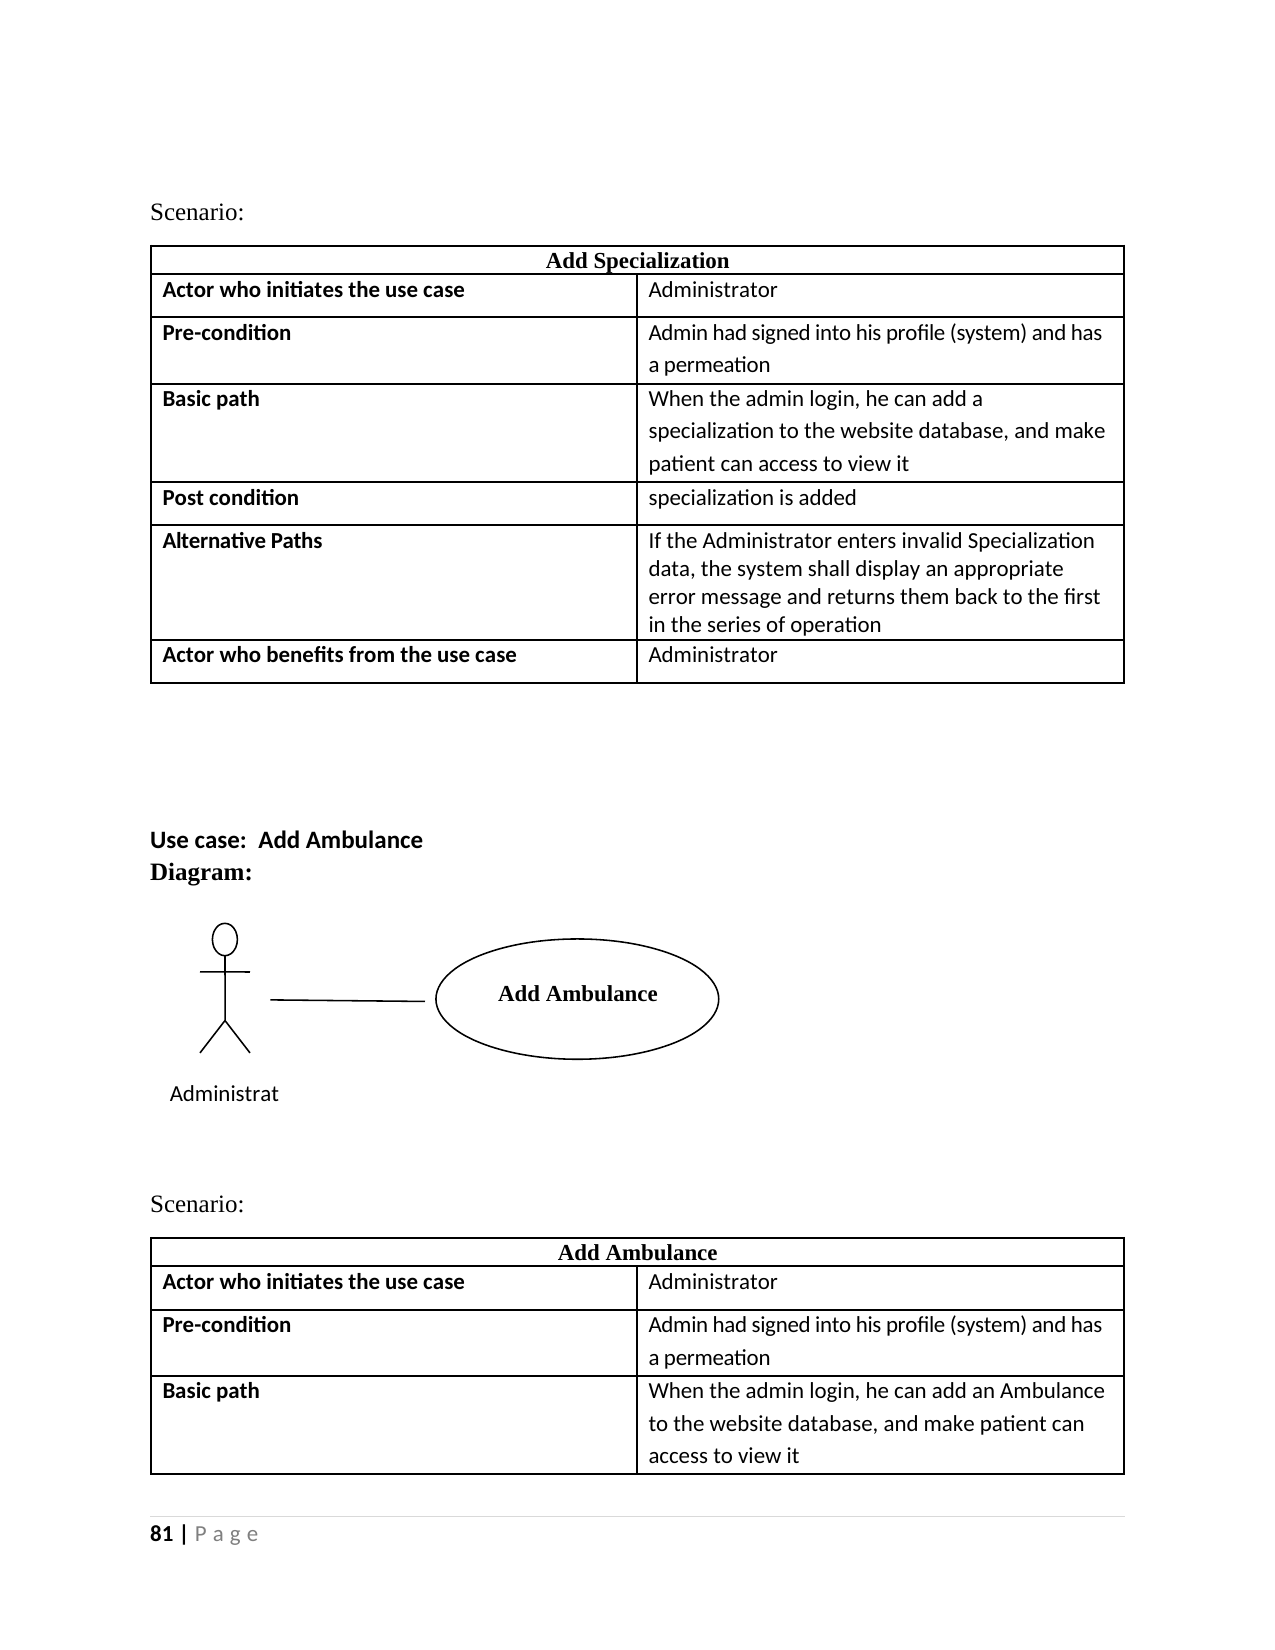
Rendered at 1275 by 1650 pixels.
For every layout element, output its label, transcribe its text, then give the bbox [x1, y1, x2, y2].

text Use case: Add Ambulance [150, 824, 1125, 855]
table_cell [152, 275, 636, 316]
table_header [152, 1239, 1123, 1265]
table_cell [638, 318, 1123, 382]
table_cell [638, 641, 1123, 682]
text Scenario: [150, 197, 1125, 226]
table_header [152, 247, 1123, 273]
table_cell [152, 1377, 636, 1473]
text Diagram: [150, 857, 1125, 886]
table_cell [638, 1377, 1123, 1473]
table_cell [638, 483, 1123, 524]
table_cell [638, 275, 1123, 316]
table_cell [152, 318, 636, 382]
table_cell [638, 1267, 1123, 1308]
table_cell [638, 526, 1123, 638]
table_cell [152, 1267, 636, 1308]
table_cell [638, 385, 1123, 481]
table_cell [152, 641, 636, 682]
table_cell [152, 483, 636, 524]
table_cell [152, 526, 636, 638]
text Scenario: [150, 1189, 1125, 1218]
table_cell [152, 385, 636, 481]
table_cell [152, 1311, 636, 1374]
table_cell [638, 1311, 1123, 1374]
